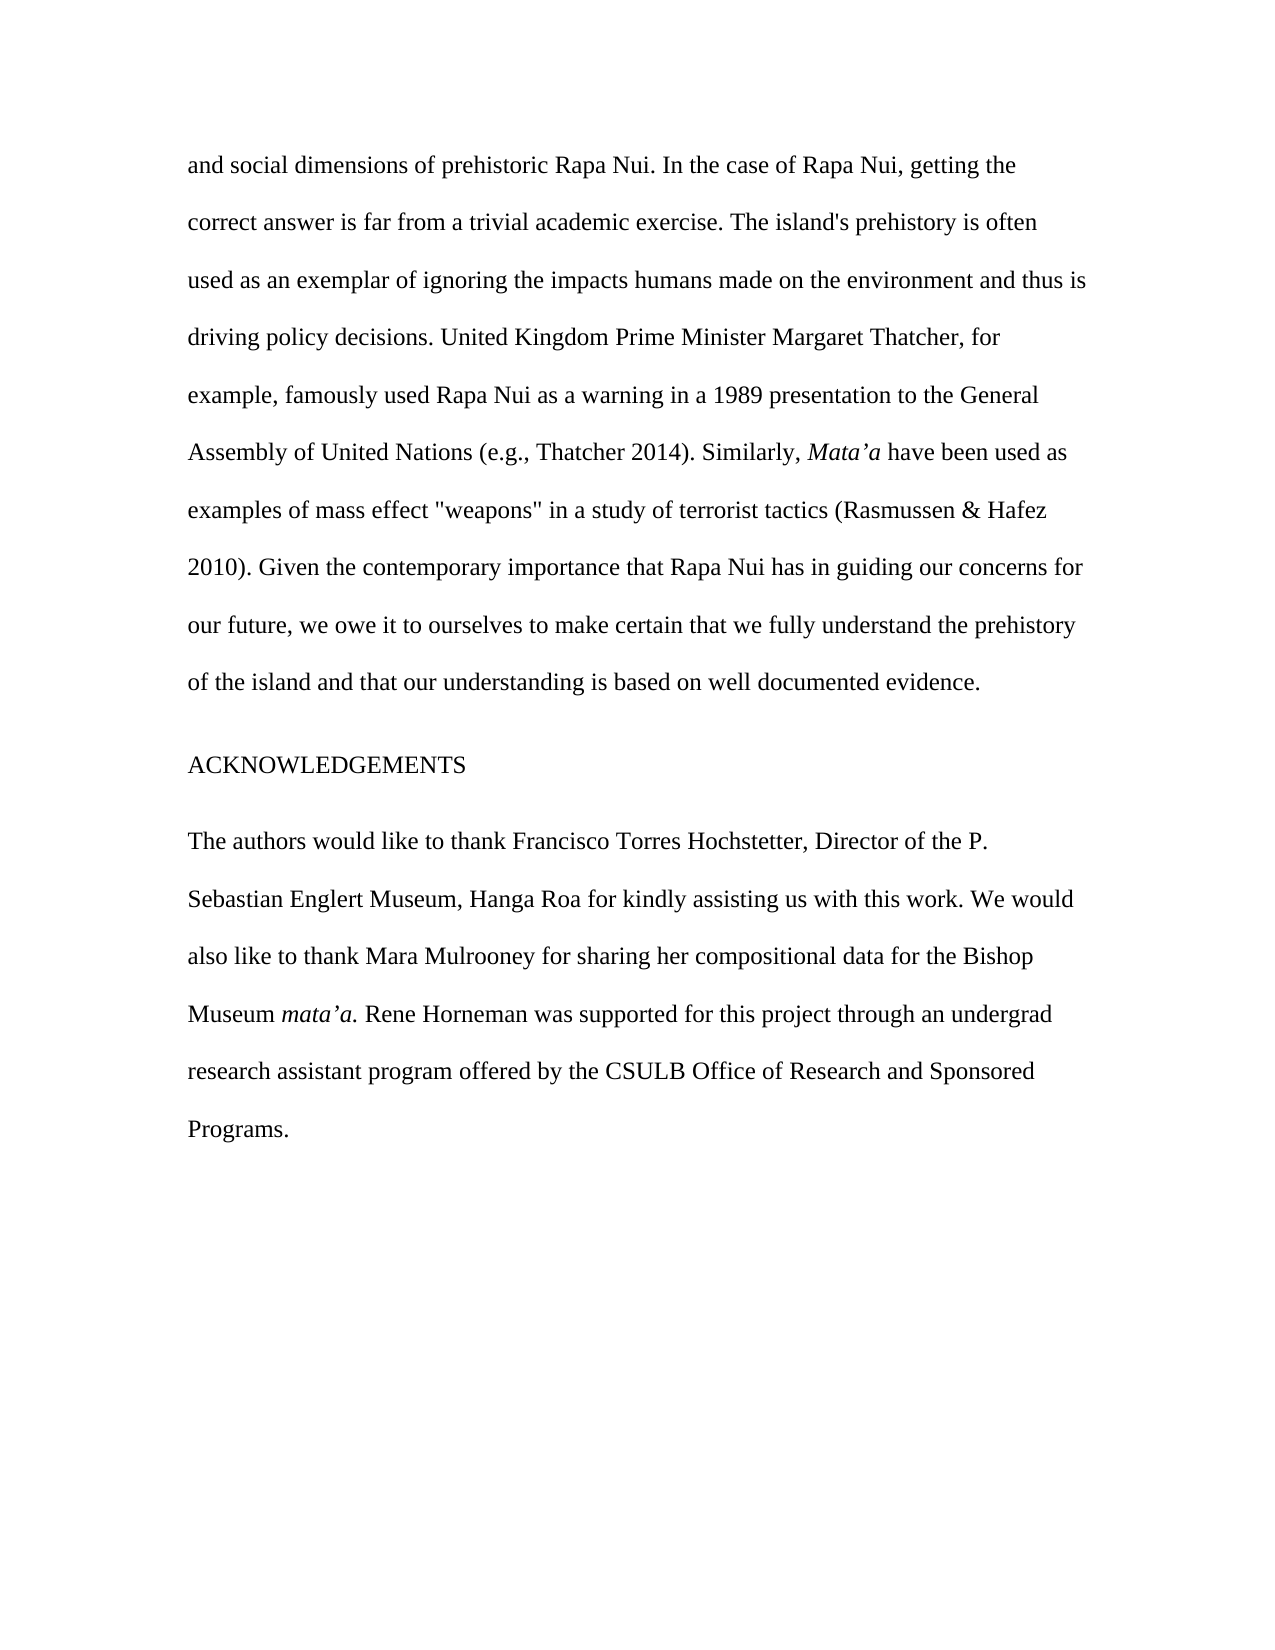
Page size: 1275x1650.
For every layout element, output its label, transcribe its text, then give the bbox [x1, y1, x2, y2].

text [187, 150, 1087, 696]
subtitle ACKNOWLEDGEMENTS [187, 750, 1087, 779]
text The authors would like to thank Francisco Torres Hochstetter, Director of the P. Sebastian Englert Museum, Hanga Roa for kindly assisting us with this work. We would also like to thank Mara Mulrooney for sharing her compositional data for the Bishop Museum mata’a. Rene Horneman was supported for this project through an undergrad research assistant program offered by the CSULB Office of Research and Sponsored Programs. [187, 826, 1087, 1142]
